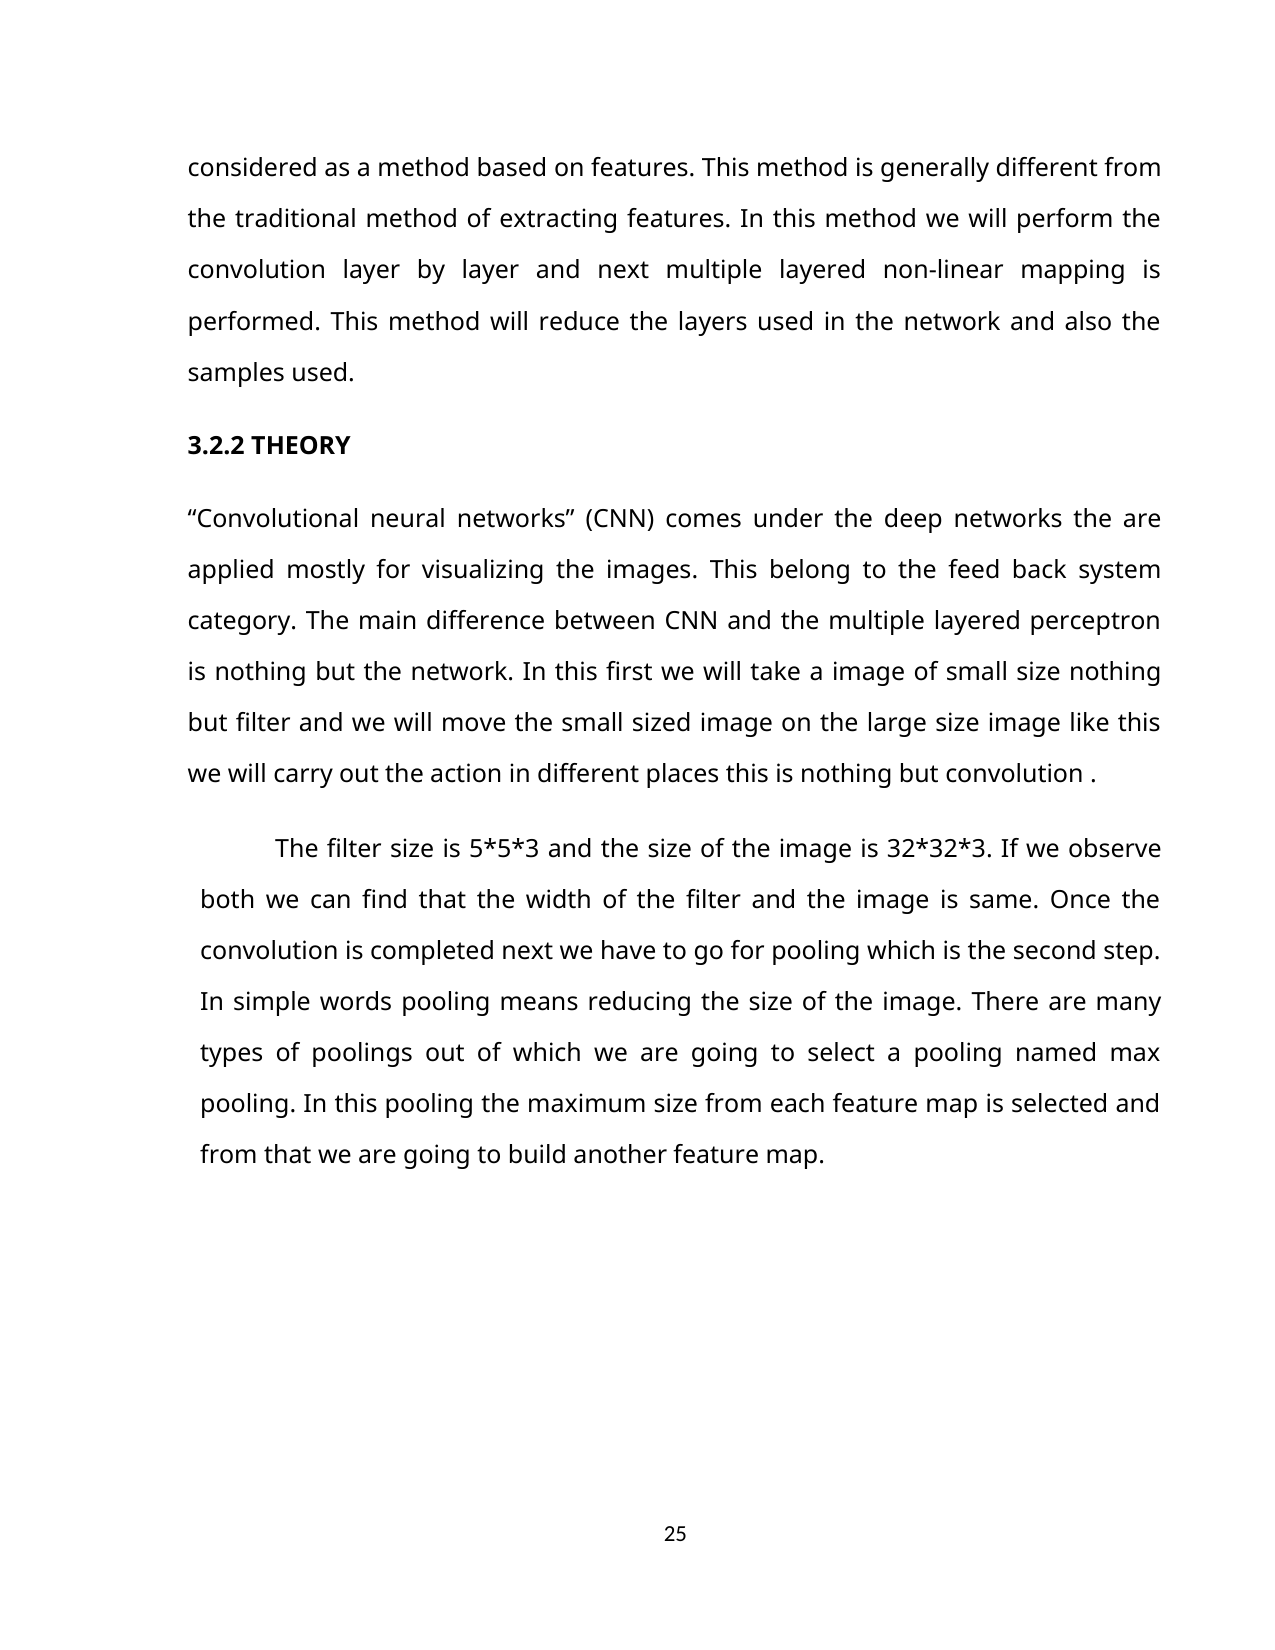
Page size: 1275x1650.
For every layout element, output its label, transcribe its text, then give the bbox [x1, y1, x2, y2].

text The filter size is 5*5*3 and the size of the image is 32*32*3. If we observe both we can find that the width of the filter and the image is same. Once the convolution is completed next we have to go for pooling which is the second step. In simple words pooling means reducing the size of the image. There are many types of poolings out of which we are going to select a pooling named max pooling. In this pooling the maximum size from each feature map is selected and from that we are going to build another feature map. [200, 831, 1162, 1171]
text 3.2.2 THEORY [187, 427, 1162, 461]
text “Convolutional neural networks” (CNN) comes under the deep networks the are applied mostly for visualizing the images. This belong to the feed back system category. The main difference between CNN and the multiple layered perceptron is nothing but the network. In this first we will take a image of small size nothing but filter and we will move the small sized image on the large size image like this we will carry out the action in different places this is nothing but convolution . [187, 501, 1162, 790]
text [187, 150, 1162, 388]
